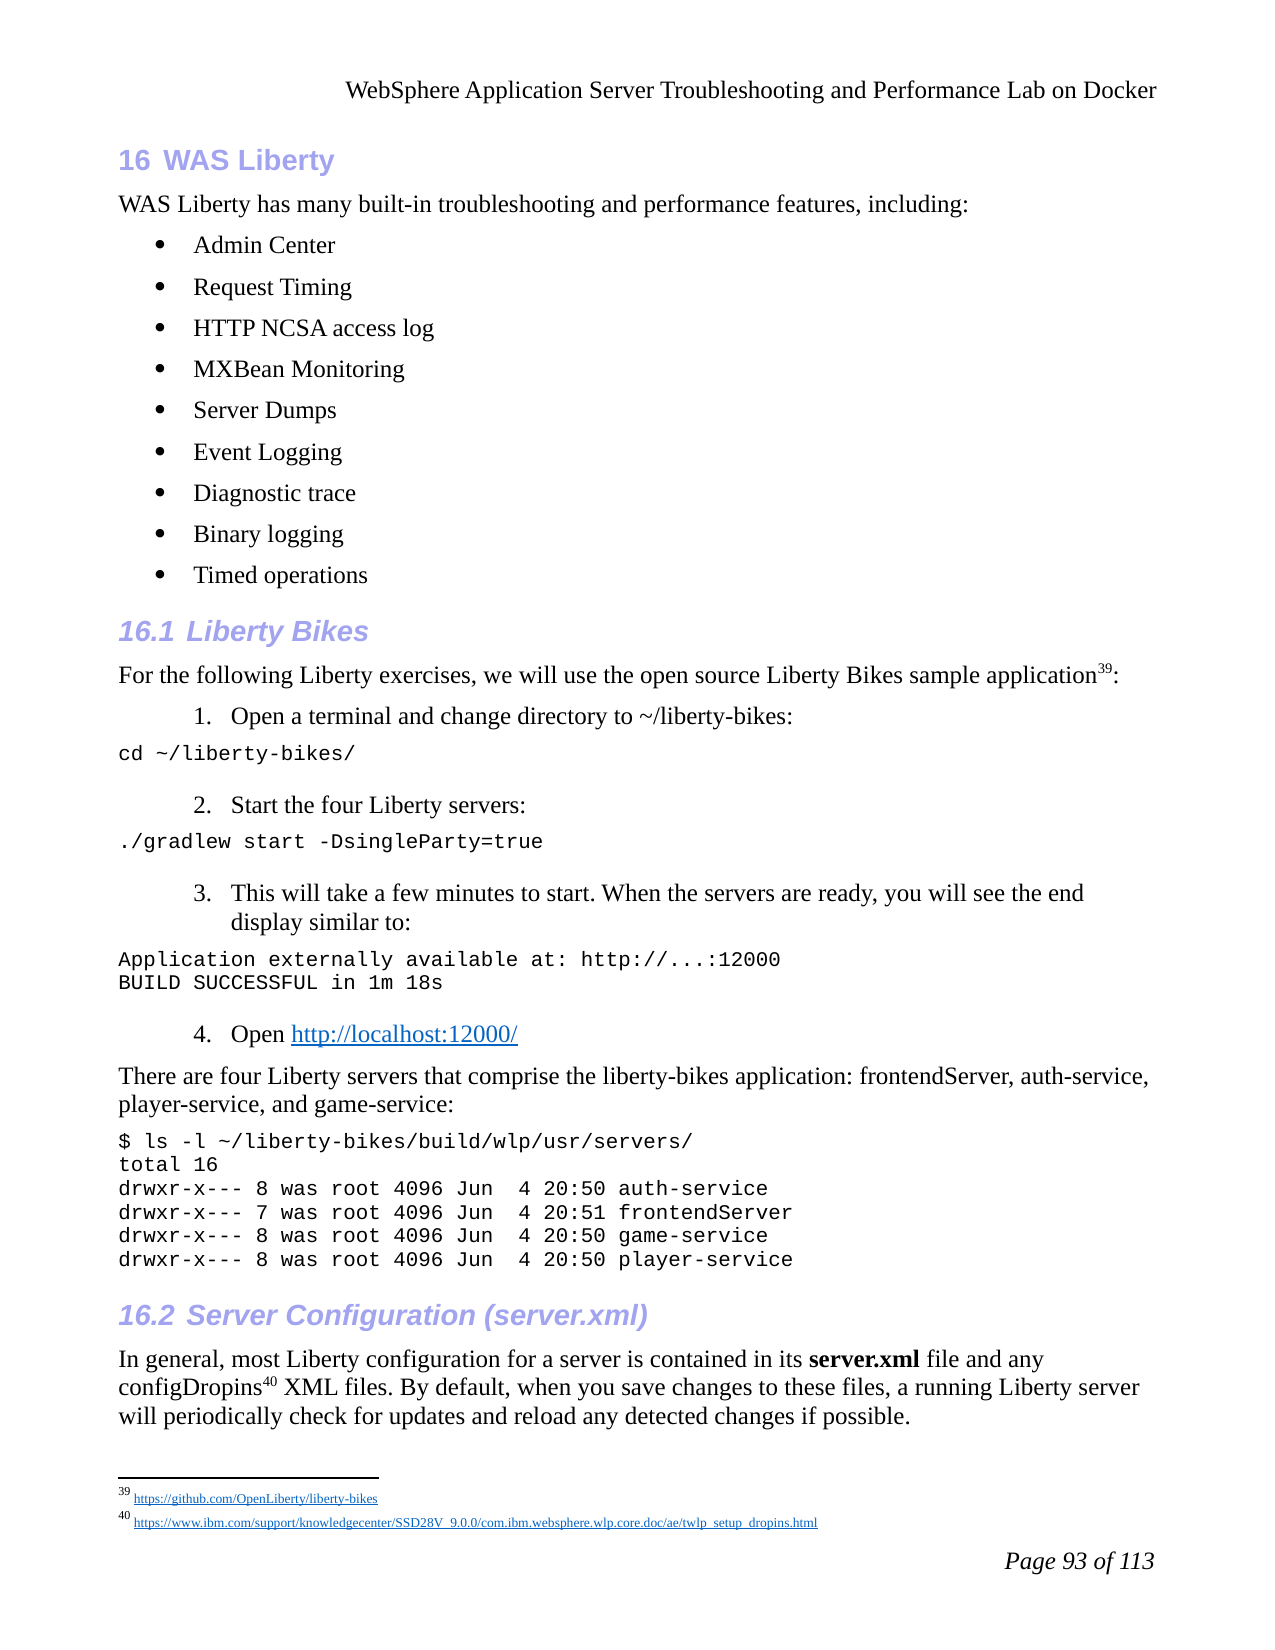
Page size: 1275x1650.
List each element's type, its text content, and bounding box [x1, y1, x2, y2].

list Start the four Liberty servers: [193, 790, 1157, 819]
text For the following Liberty exercises, we will use the open source Liberty Bikes sample application: [118, 660, 1157, 689]
text cd ~/liberty-bikes/ [118, 743, 1157, 790]
list Admin Center [156, 230, 1157, 259]
subtitle Liberty Bikes [118, 614, 1157, 648]
subtitle Server Configuration (server.xml) [118, 1298, 1157, 1331]
text In general, most Liberty configuration for a server is contained in its server.xml file and any configDropins XML files. By default, when you save changes to these files, a running Liberty server will periodically check for updates and reload any detected changes if possible. [118, 1344, 1157, 1430]
text BUILD SUCCESSFUL in 1m 18s [118, 972, 1157, 1019]
list Diagnostic trace [156, 478, 1157, 507]
list Timed operations [156, 560, 1157, 589]
text drwxr-x--- 8 was root 4096 Jun 4 20:50 game-service [118, 1225, 1157, 1249]
subtitle WAS Liberty [118, 143, 1157, 177]
text $ ls -l ~/liberty-bikes/build/wlp/usr/servers/ [118, 1131, 1157, 1154]
text Application externally available at: http://...:12000 [118, 948, 1157, 972]
text drwxr-x--- 8 was root 4096 Jun 4 20:50 auth-service [118, 1178, 1157, 1202]
list Server Dumps [156, 395, 1157, 424]
list Open a terminal and change directory to ~/liberty-bikes: [193, 701, 1157, 730]
text There are four Liberty servers that comprise the liberty-bikes application: frontendServer, auth-service, player-service, and game-service: [118, 1061, 1157, 1118]
text ./gradlew start -DsingleParty=true [118, 831, 1157, 878]
list Event Logging [156, 437, 1157, 465]
list This will take a few minutes to start. When the servers are ready, you will see the end display similar to: [193, 878, 1157, 936]
text drwxr-x--- 8 was root 4096 Jun 4 20:50 player-service [118, 1249, 1157, 1273]
text total 16 [118, 1154, 1157, 1178]
list Open http://localhost:12000/ [193, 1019, 1157, 1048]
list Request Timing [156, 272, 1157, 300]
text WAS Liberty has many built-in troubleshooting and performance features, including: [118, 189, 1157, 218]
list HTTP NCSA access log [156, 313, 1157, 342]
list MXBean Monitoring [156, 354, 1157, 383]
list Binary logging [156, 519, 1157, 548]
text drwxr-x--- 7 was root 4096 Jun 4 20:51 frontendServer [118, 1202, 1157, 1225]
